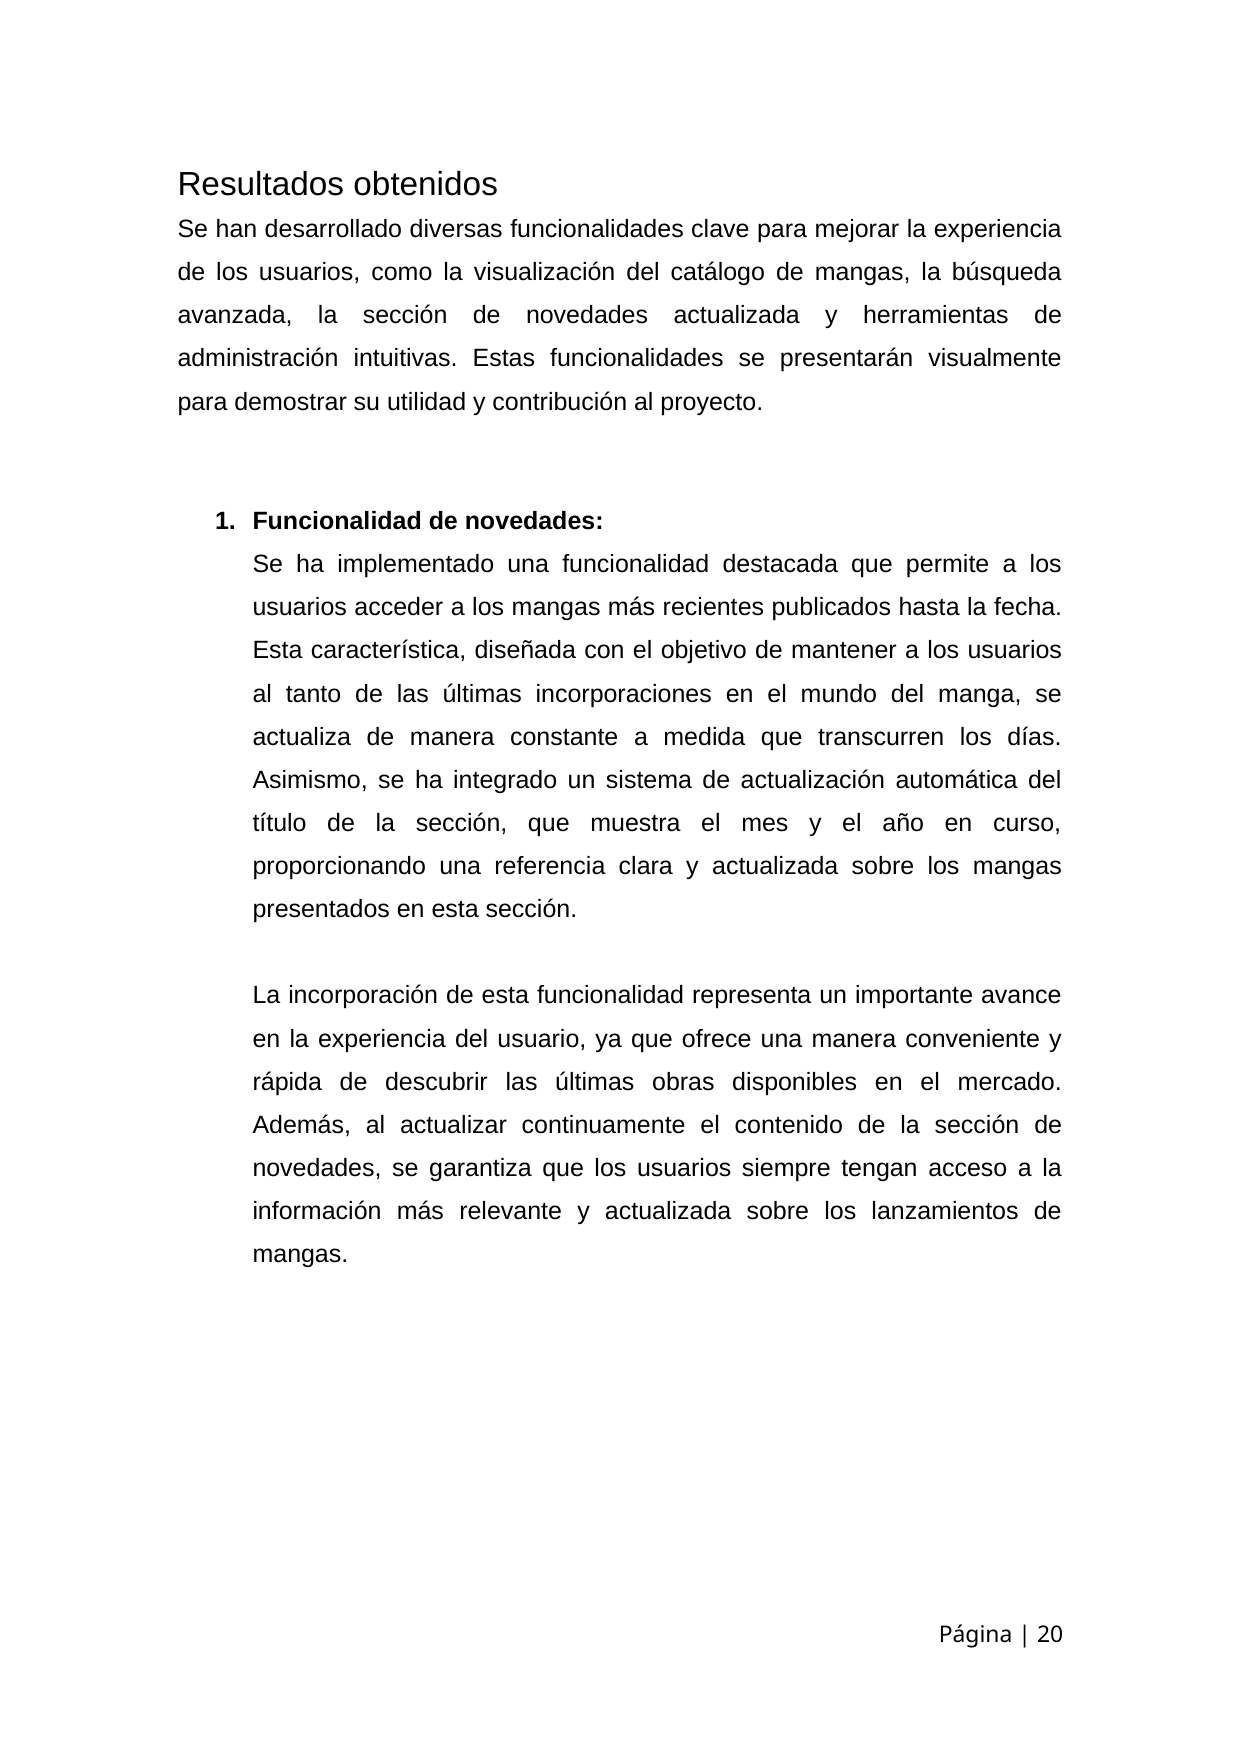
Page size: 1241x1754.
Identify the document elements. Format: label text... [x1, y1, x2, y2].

subtitle Resultados obtenidos [177, 164, 1063, 203]
list Funcionalidad de novedades: [215, 506, 1063, 535]
list La incorporación de esta funcionalidad representa un importante avance en la experiencia del usuario, ya que ofrece una manera conveniente y rápida de descubrir las últimas obras disponibles en el mercado. Además, al actualizar continuamente el contenido de la sección de novedades, se garantiza que los usuarios siempre tengan acceso a la información más relevante y actualizada sobre los lanzamientos de mangas. [252, 981, 1063, 1268]
list Se ha implementado una funcionalidad destacada que permite a los usuarios acceder a los mangas más recientes publicados hasta la fecha. Esta característica, diseñada con el objetivo de mantener a los usuarios al tanto de las últimas incorporaciones en el mundo del manga, se actualiza de manera constante a medida que transcurren los días. Asimismo, se ha integrado un sistema de actualización automática del título de la sección, que muestra el mes y el año en curso, proporcionando una referencia clara y actualizada sobre los mangas presentados en esta sección. [252, 549, 1063, 923]
text Se han desarrollado diversas funcionalidades clave para mejorar la experiencia de los usuarios, como la visualización del catálogo de mangas, la búsqueda avanzada, la sección de novedades actualizada y herramientas de administración intuitivas. Estas funcionalidades se presentarán visualmente para demostrar su utilidad y contribución al proyecto. [177, 214, 1063, 415]
